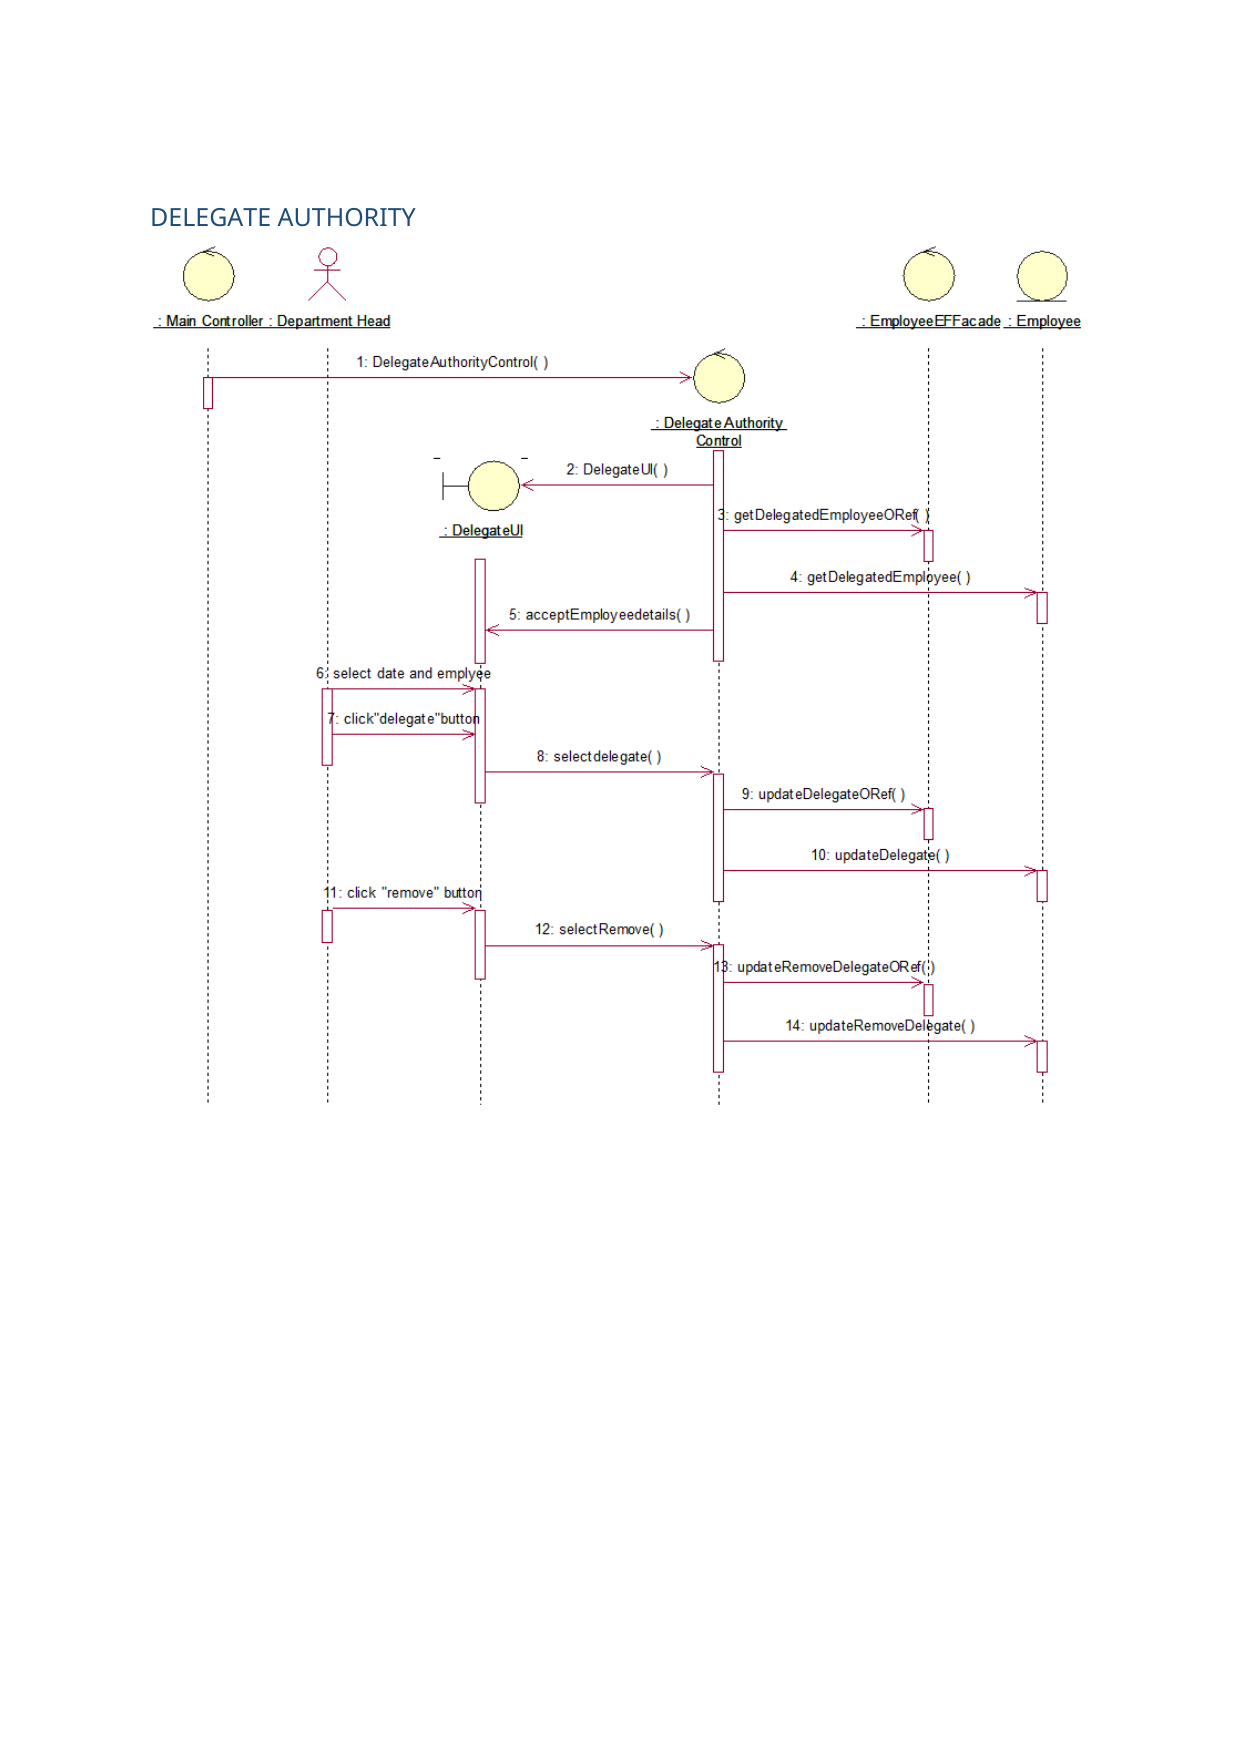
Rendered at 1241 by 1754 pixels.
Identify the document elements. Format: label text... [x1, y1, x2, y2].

subtitle DELEGATE AUTHORITY [150, 199, 1090, 234]
picture [151, 243, 1091, 1106]
